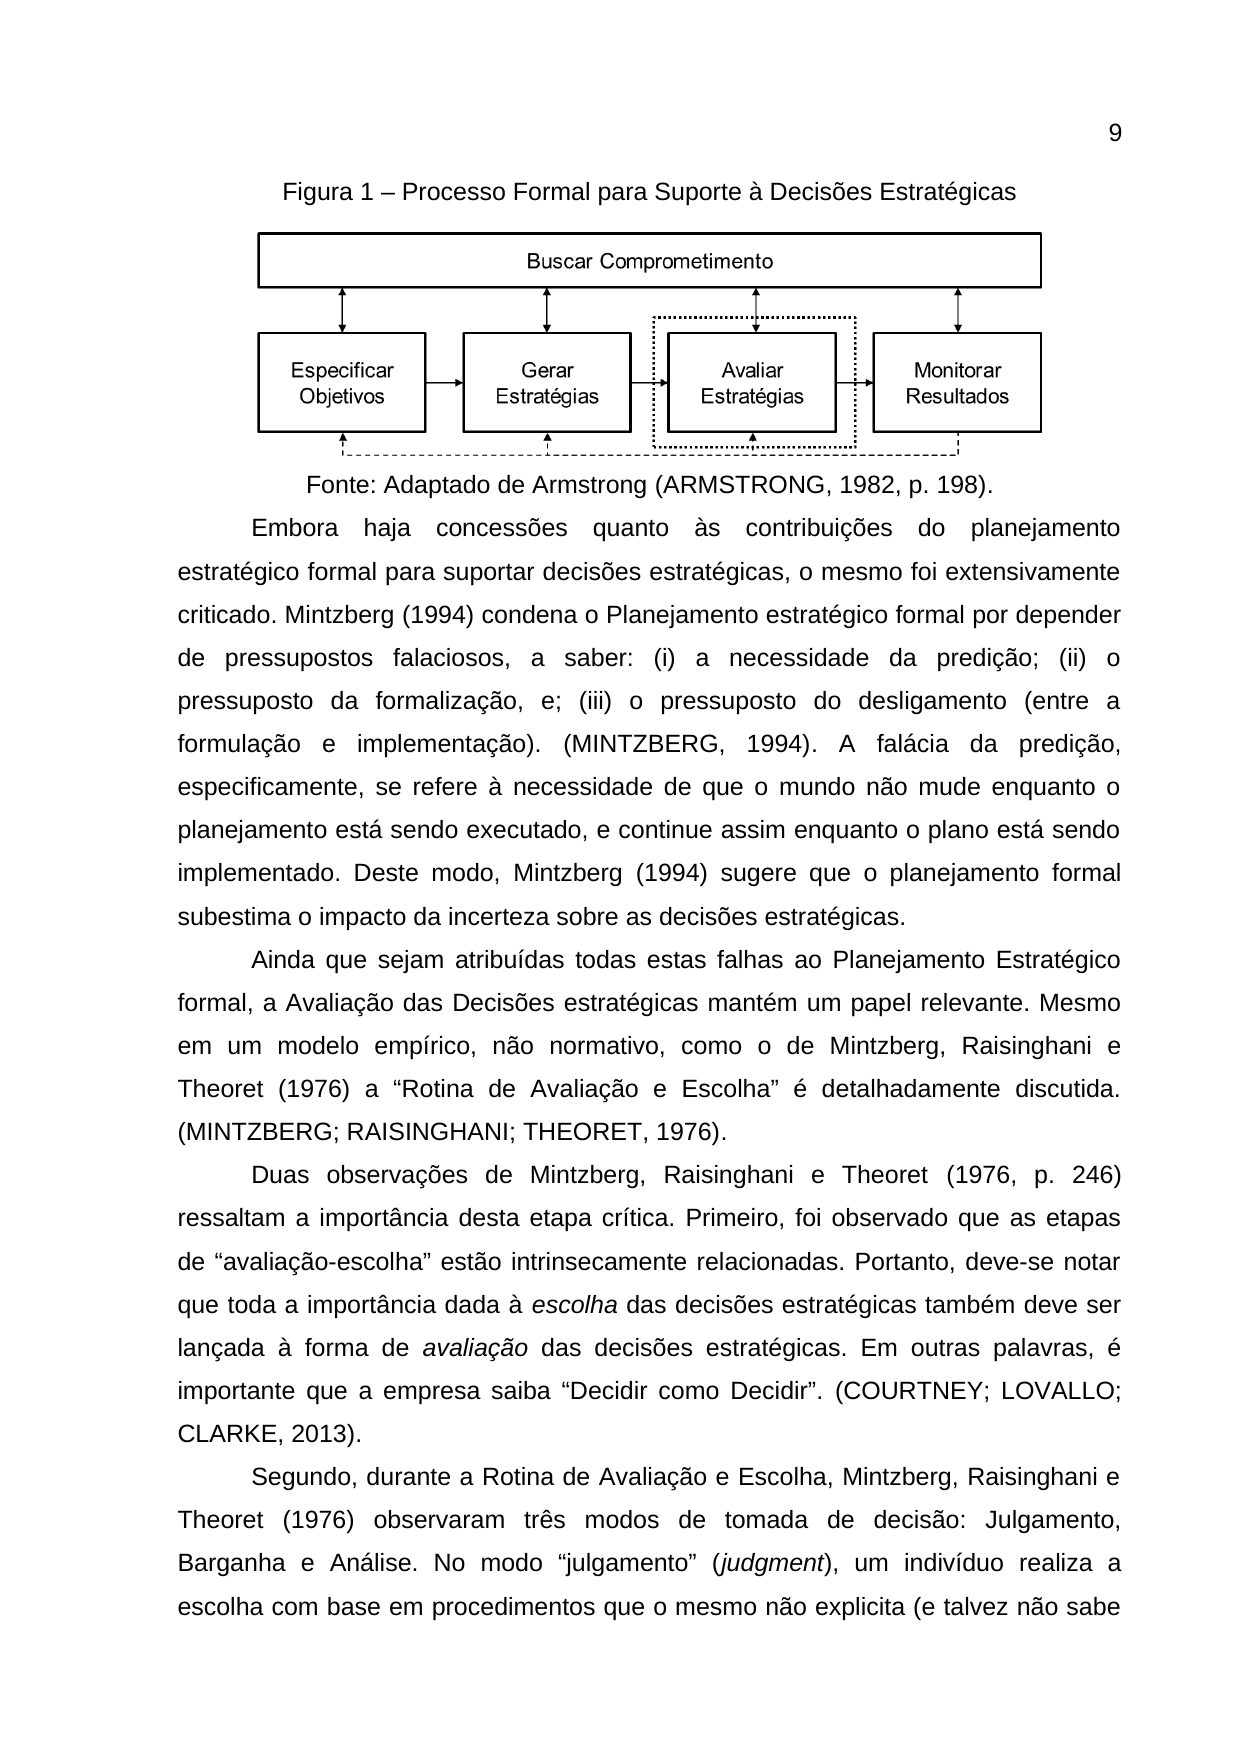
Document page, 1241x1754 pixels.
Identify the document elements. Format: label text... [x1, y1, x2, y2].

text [177, 1462, 1122, 1620]
text Ainda que sejam atribuídas todas estas falhas ao Planejamento Estratégico formal, a Avaliação das Decisões estratégicas mantém um papel relevante. Mesmo em um modelo empírico, não normativo, como o de Mintzberg, Raisinghani e Theoret (1976) a “Rotina de Avaliação e Escolha” é detalhadamente discutida. (MINTZBERG; RAISINGHANI; THEORET, 1976). [177, 944, 1122, 1146]
text Duas observações de Mintzberg, Raisinghani e Theoret (1976, p. 246) ressaltam a importância desta etapa crítica. Primeiro, foi observado que as etapas de “avaliação-escolha” estão intrinsecamente relacionadas. Portanto, deve-se notar que toda a importância dada à escolha das decisões estratégicas também deve ser lançada à forma de avaliação das decisões estratégicas. Em outras palavras, é importante que a empresa saiba “Decidir como Decidir”. (COURTNEY; LOVALLO; CLARKE, 2013). [177, 1160, 1122, 1448]
text Embora haja concessões quanto às contribuições do planejamento estratégico formal para suportar decisões estratégicas, o mesmo foi extensivamente criticado. Mintzberg (1994) condena o Planejamento estratégico formal por depender de pressupostos falaciosos, a saber: (i) a necessidade da predição; (ii) o pressuposto da formalização, e; (iii) o pressuposto do desligamento (entre a formulação e implementação). (MINTZBERG, 1994). A falácia da predição, especificamente, se refere à necessidade de que o mundo não mude enquanto o planejamento está sendo executado, e continue assim enquanto o plano está sendo implementado. Deste modo, Mintzberg (1994) sugere que o planejamento formal subestima o impacto da incerteza sobre as decisões estratégicas. [177, 513, 1122, 930]
picture [257, 232, 1042, 456]
text Figura – Processo Formal para Suporte à Decisões Estratégicas [177, 177, 1122, 206]
text Fonte: Adaptado de Armstrong (ARMSTRONG, 1982, p. 198). [177, 470, 1122, 499]
